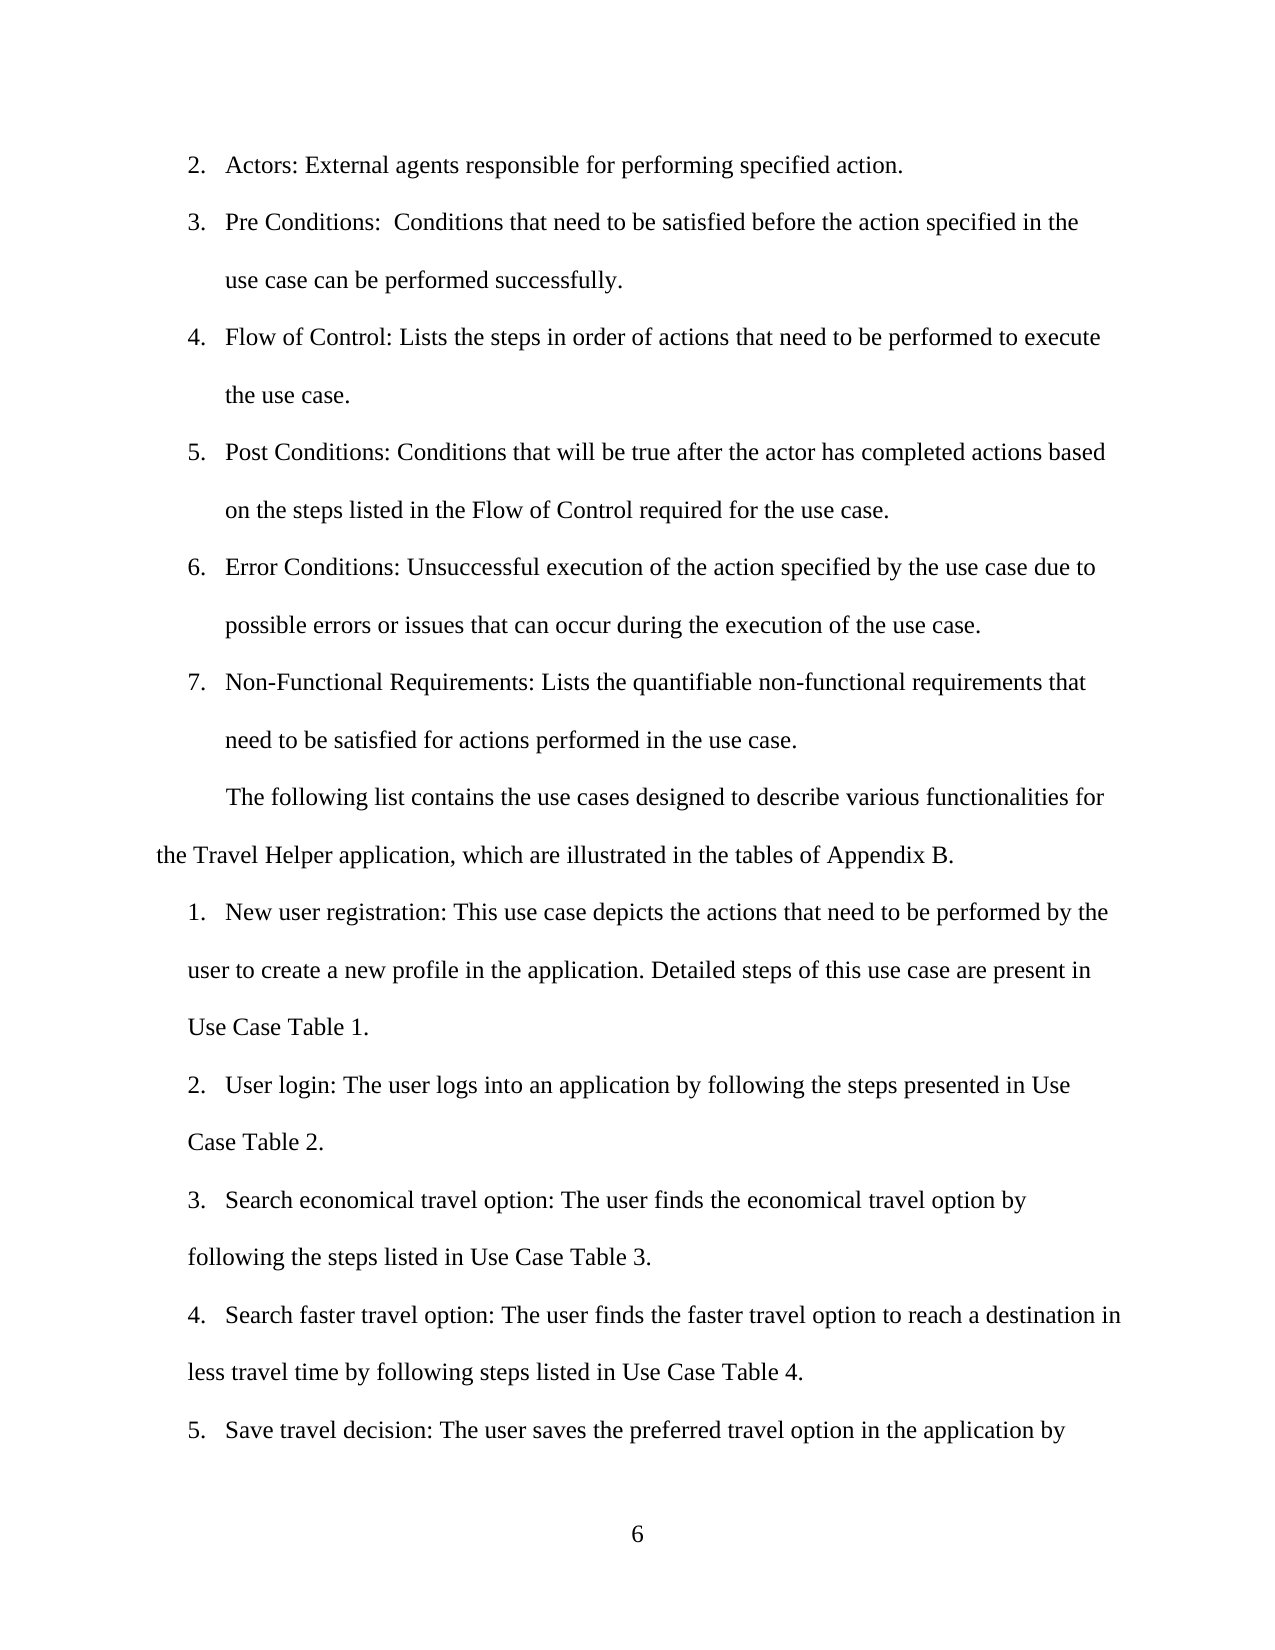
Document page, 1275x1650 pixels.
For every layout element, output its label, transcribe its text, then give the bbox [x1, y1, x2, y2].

text The following list contains the use cases designed to describe various functionalities for the Travel Helper application, which are illustrated in the tables of Appendix B. [156, 782, 1125, 869]
list Search faster travel option: The user finds the faster travel option to reach a destination in less travel time by following steps listed in Use Case Table 4. [187, 1300, 1125, 1386]
list Pre Conditions: Conditions that need to be satisfied before the action specified in the use case can be performed successfully. [187, 207, 1125, 294]
list Actors: External agents responsible for performing specified action. [187, 150, 1125, 179]
list Search economical travel option: The user finds the economical travel option by following the steps listed in Use Case Table 3. [187, 1185, 1125, 1271]
list User login: The user logs into an application by following the steps presented in Use Case Table 2. [187, 1070, 1125, 1156]
list Flow of Control: Lists the steps in order of actions that need to be performed to execute the use case. [187, 322, 1125, 409]
list Error Conditions: Unsuccessful execution of the action specified by the use case due to possible errors or issues that can occur during the execution of the use case. [187, 552, 1125, 639]
list Post Conditions: Conditions that will be true after the actor has completed actions based on the steps listed in the Flow of Control required for the use case. [187, 437, 1125, 524]
list Non-Functional Requirements: Lists the quantifiable non-functional requirements that need to be satisfied for actions performed in the use case. [187, 667, 1125, 754]
list Save travel decision: The user saves the preferred travel option in the application by [187, 1415, 1125, 1444]
list New user registration: This use case depicts the actions that need to be performed by the user to create a new profile in the application. Detailed steps of this use case are present in Use Case Table 1. [187, 897, 1125, 1041]
